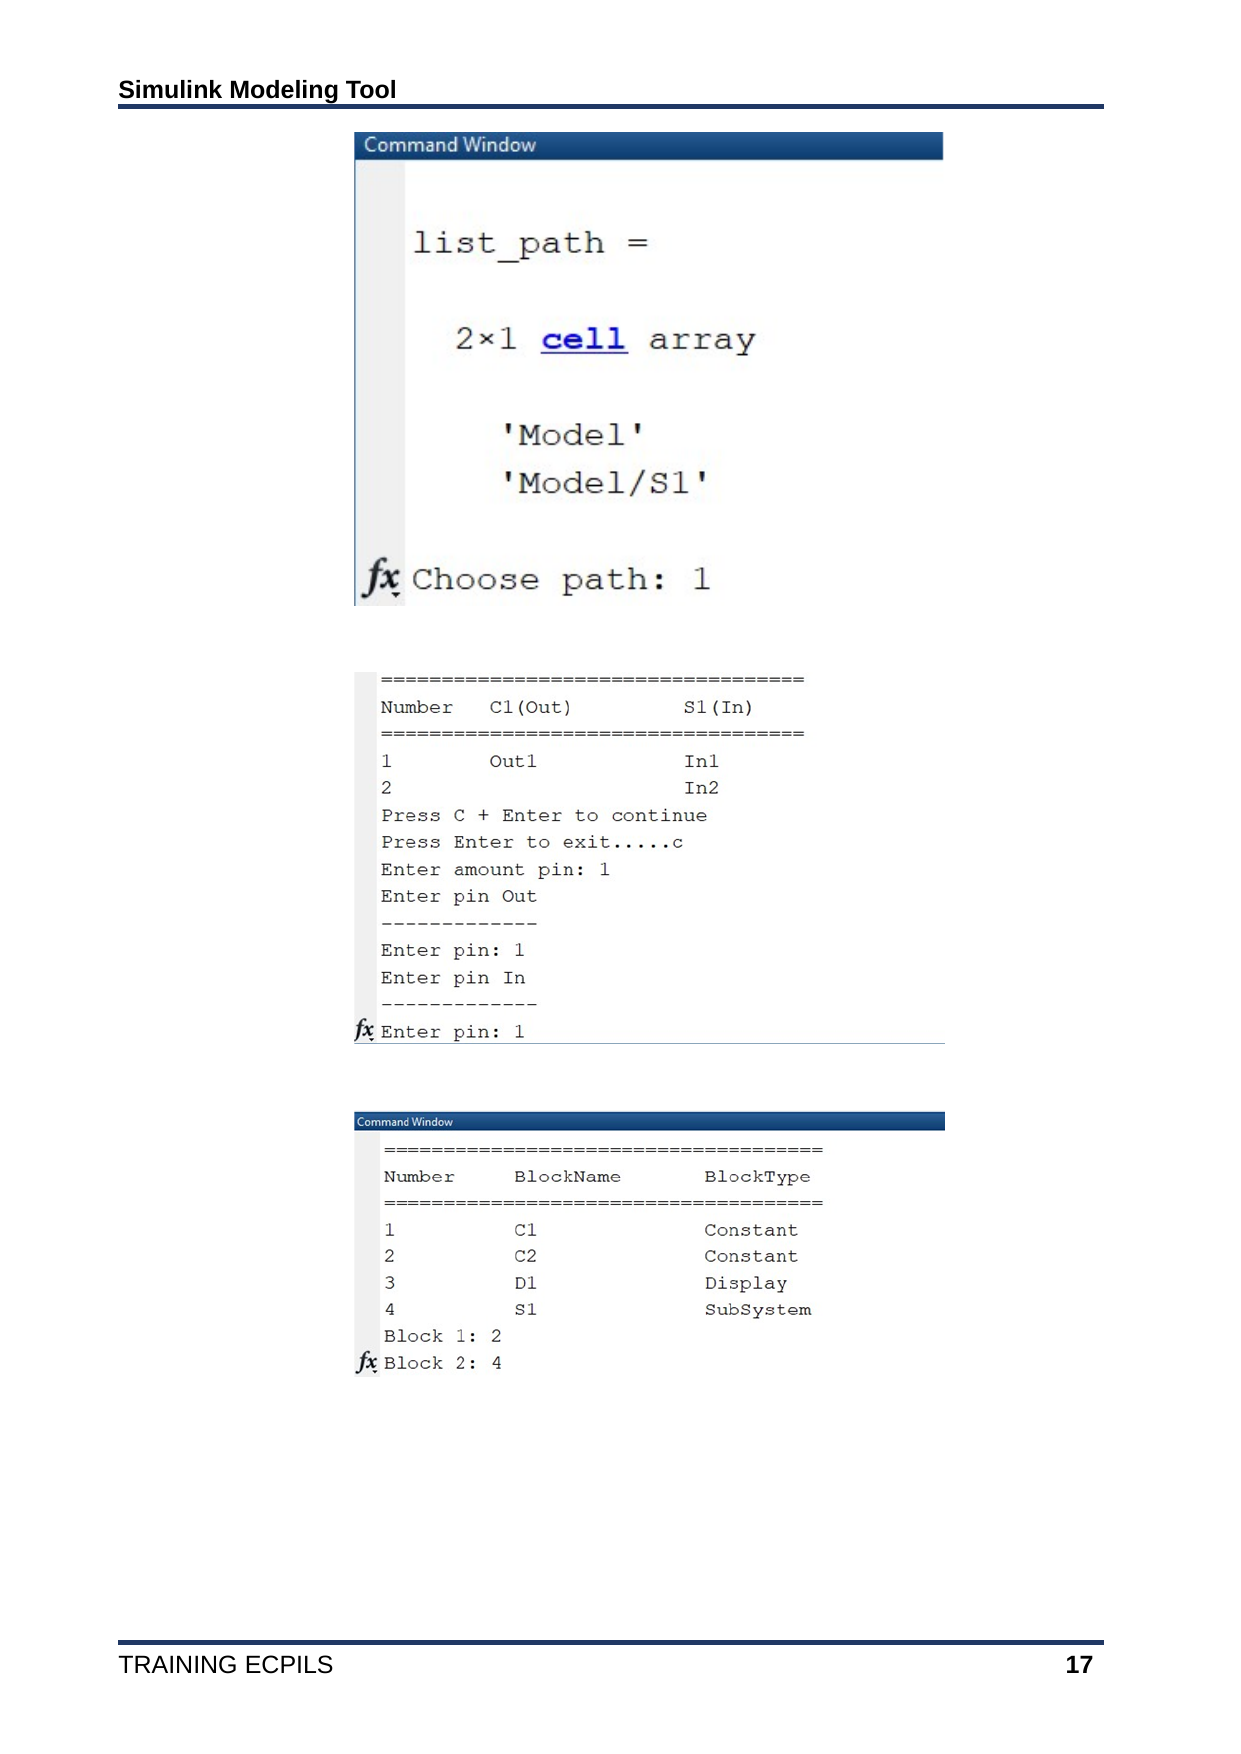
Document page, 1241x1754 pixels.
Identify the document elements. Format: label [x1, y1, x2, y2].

picture [354, 1110, 945, 1380]
picture [354, 672, 945, 1044]
picture [354, 132, 945, 606]
